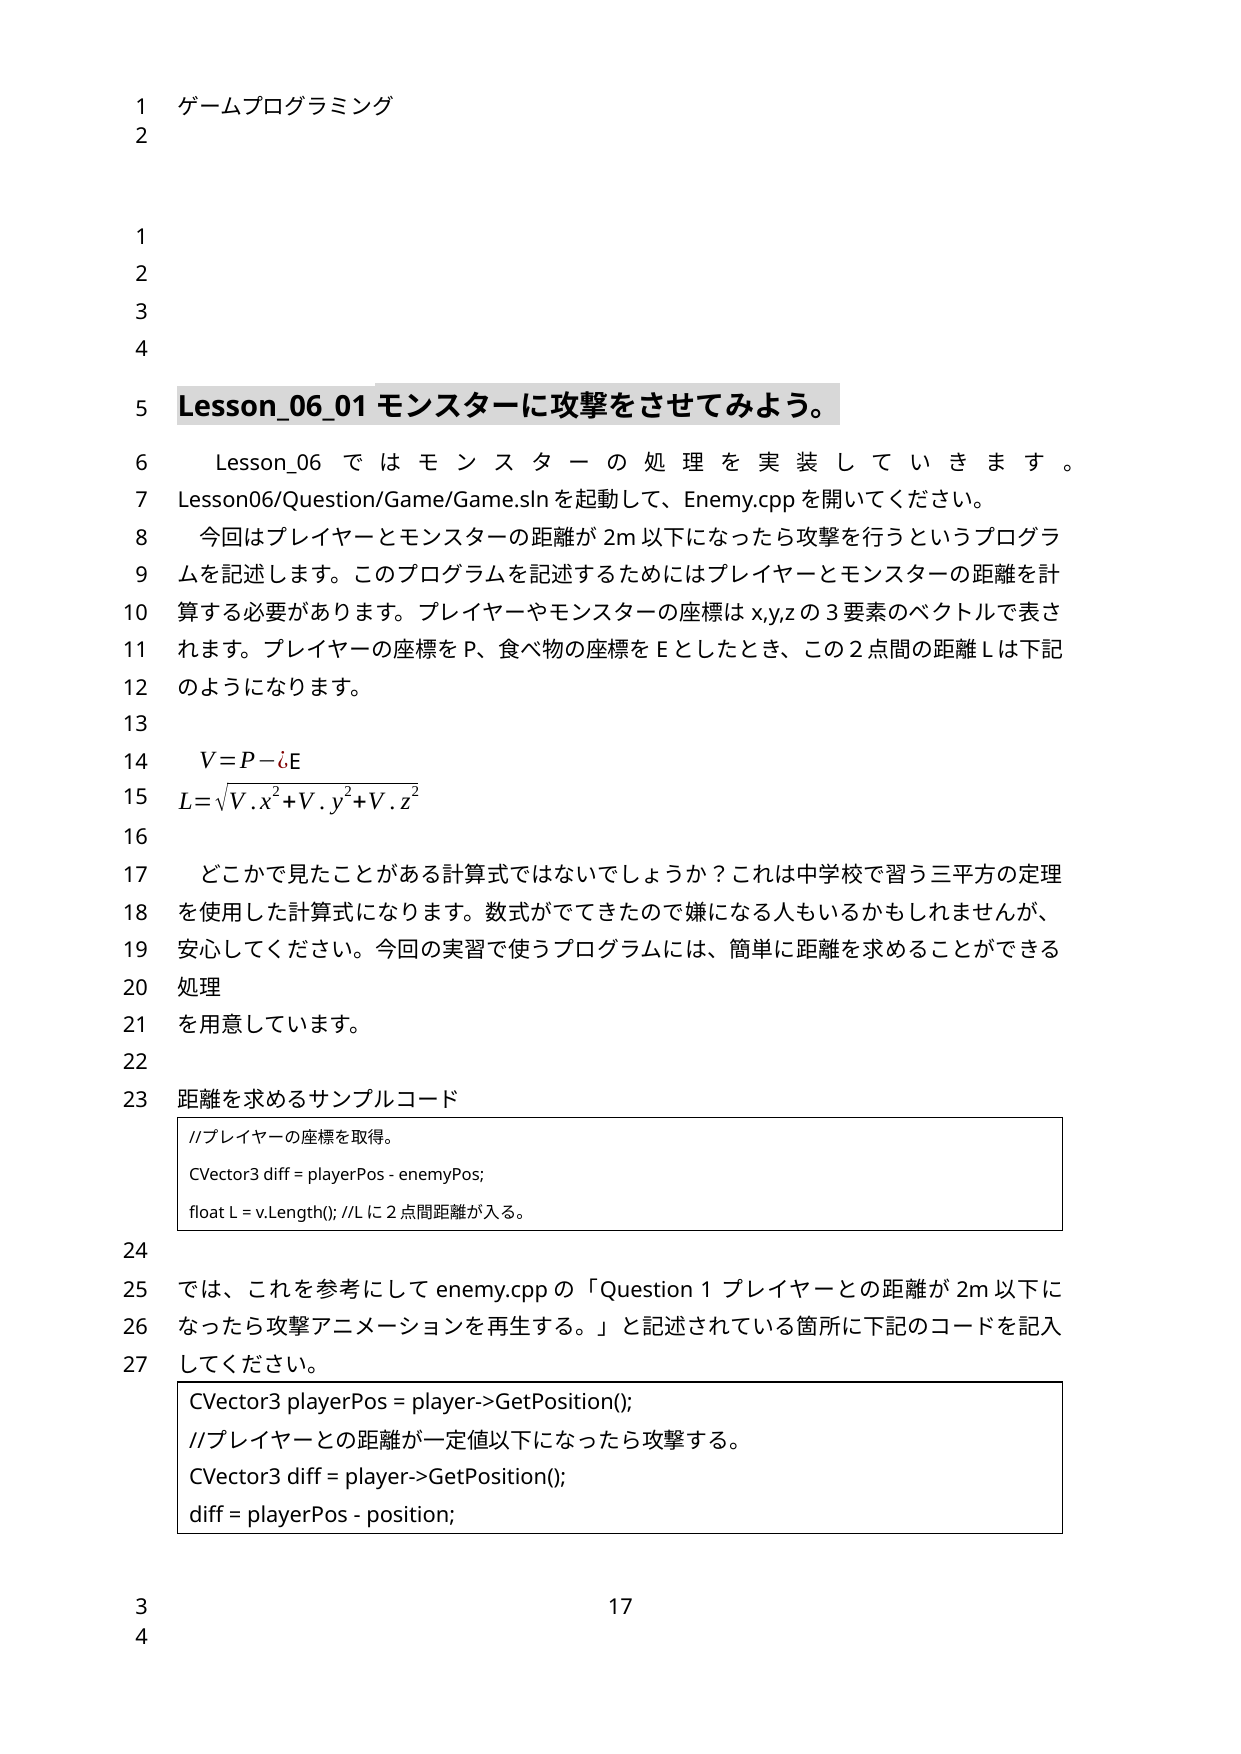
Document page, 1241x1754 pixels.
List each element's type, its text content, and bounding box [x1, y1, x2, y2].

text どこかで見たことがある計算式ではないでしょうか？これは中学校で習う三平方の定理を使用した計算式になります。数式がでてきたので嫌になる人もいるかもしれませんが、安心してください。今回の実習で使うプログラムには、簡単に距離を求めることができる処理 [177, 854, 1063, 1004]
table_header //プレイヤーの座標を取得。 CVector3 diff = playerPos - enemyPos; float L = v.Length(); //Lに２点間距離が入る。 [178, 1118, 1062, 1230]
text を用意しています。 [177, 1004, 1063, 1042]
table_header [178, 1383, 1062, 1532]
text Lesson_06_01 モンスターに攻撃をさせてみよう。 [177, 367, 1063, 442]
text では、これを参考にしてenemy.cppの「Question 1 プレイヤーとの距離が2m以下になったら攻撃アニメーションを再生する。」と記述されている箇所に下記のコードを記入してください。 [177, 1269, 1063, 1381]
text 距離を求めるサンプルコード [177, 1079, 1063, 1117]
text E [177, 742, 1063, 779]
text Lesson_06ではモンスターの処理を実装していきます。Lesson06/Question/Game/Game.slnを起動して、Enemy.cppを開いてください。 [177, 442, 1063, 517]
text 今回はプレイヤーとモンスターの距離が2m以下になったら攻撃を行うというプログラムを記述します。このプログラムを記述するためにはプレイヤーとモンスターの距離を計算する必要があります。プレイヤーやモンスターの座標はx,y,zの3要素のベクトルで表されます。プレイヤーの座標をP、食べ物の座標をEとしたとき、この２点間の距離Lは下記のようになります。 [177, 517, 1063, 704]
